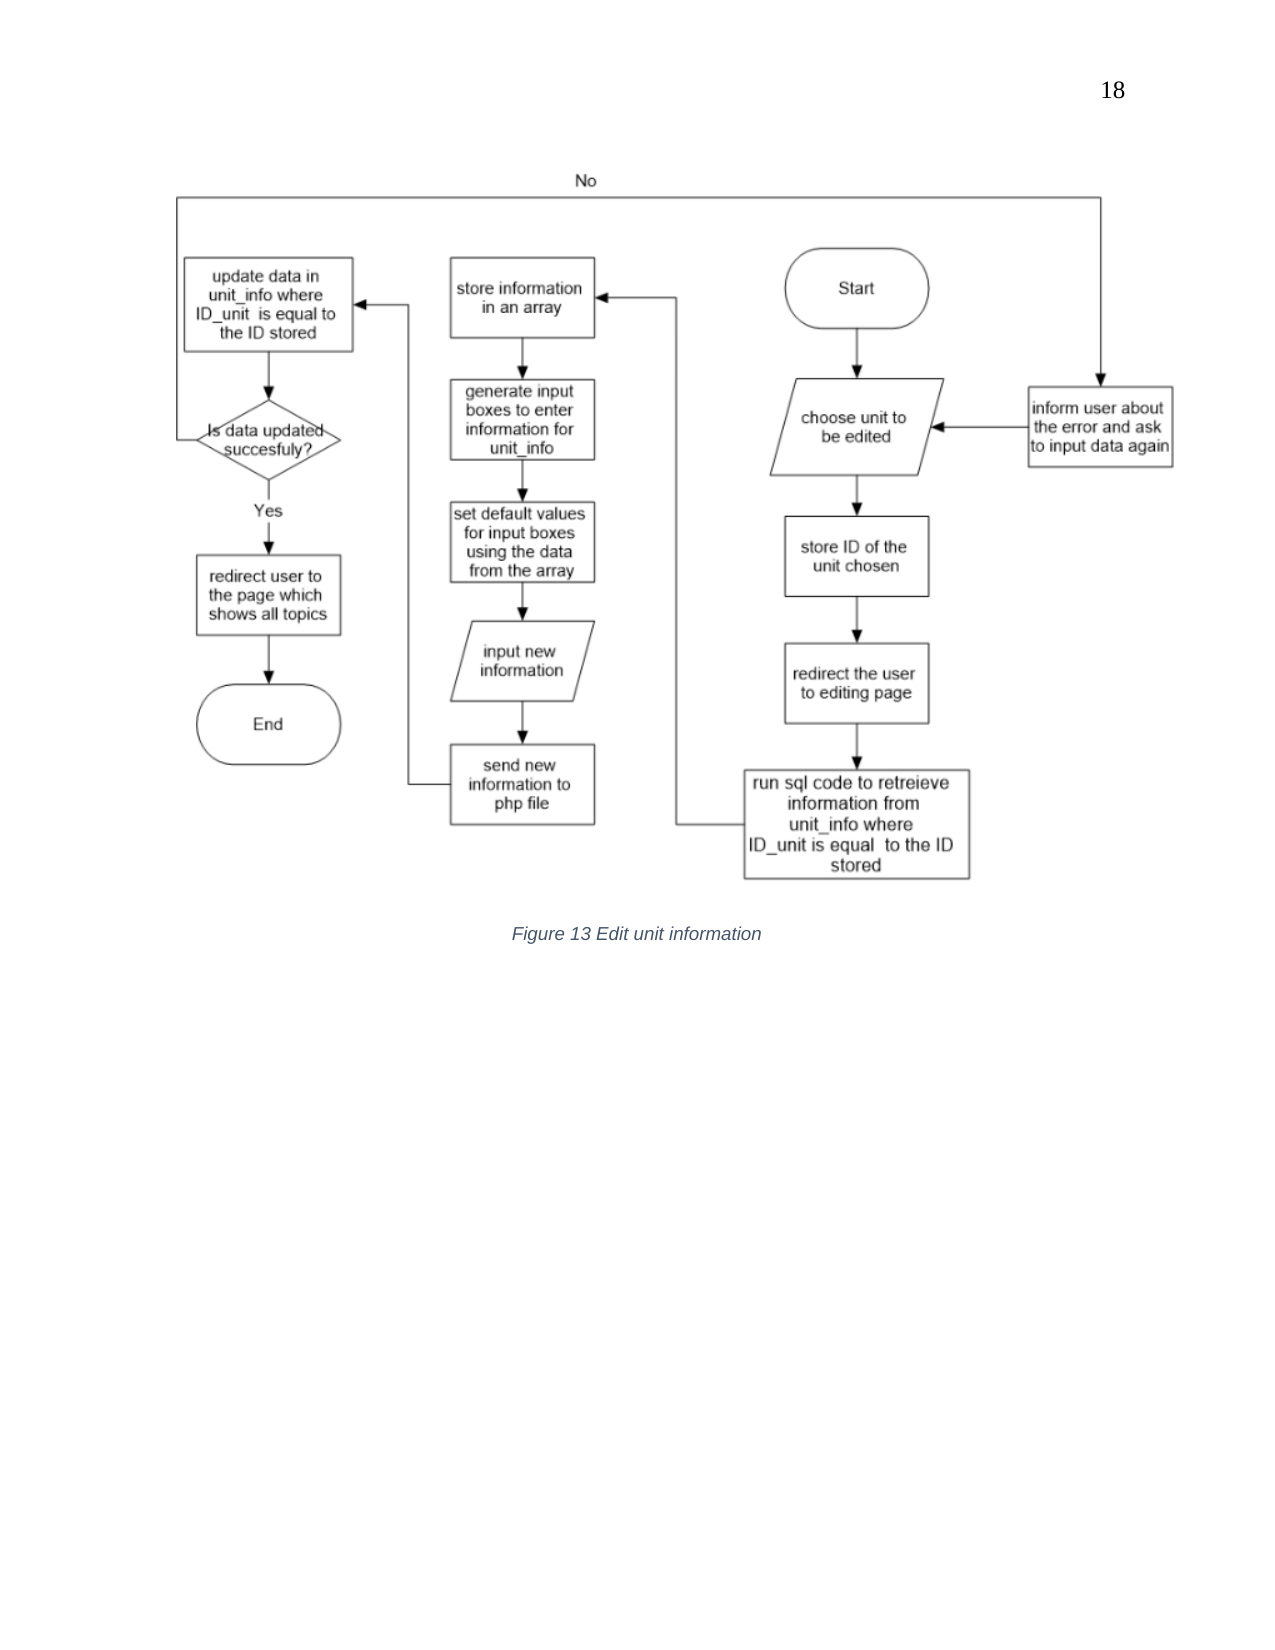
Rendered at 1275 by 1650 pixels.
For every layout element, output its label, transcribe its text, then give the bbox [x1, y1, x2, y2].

text Figure 13 Edit unit information [150, 923, 1125, 944]
picture [150, 150, 1184, 904]
